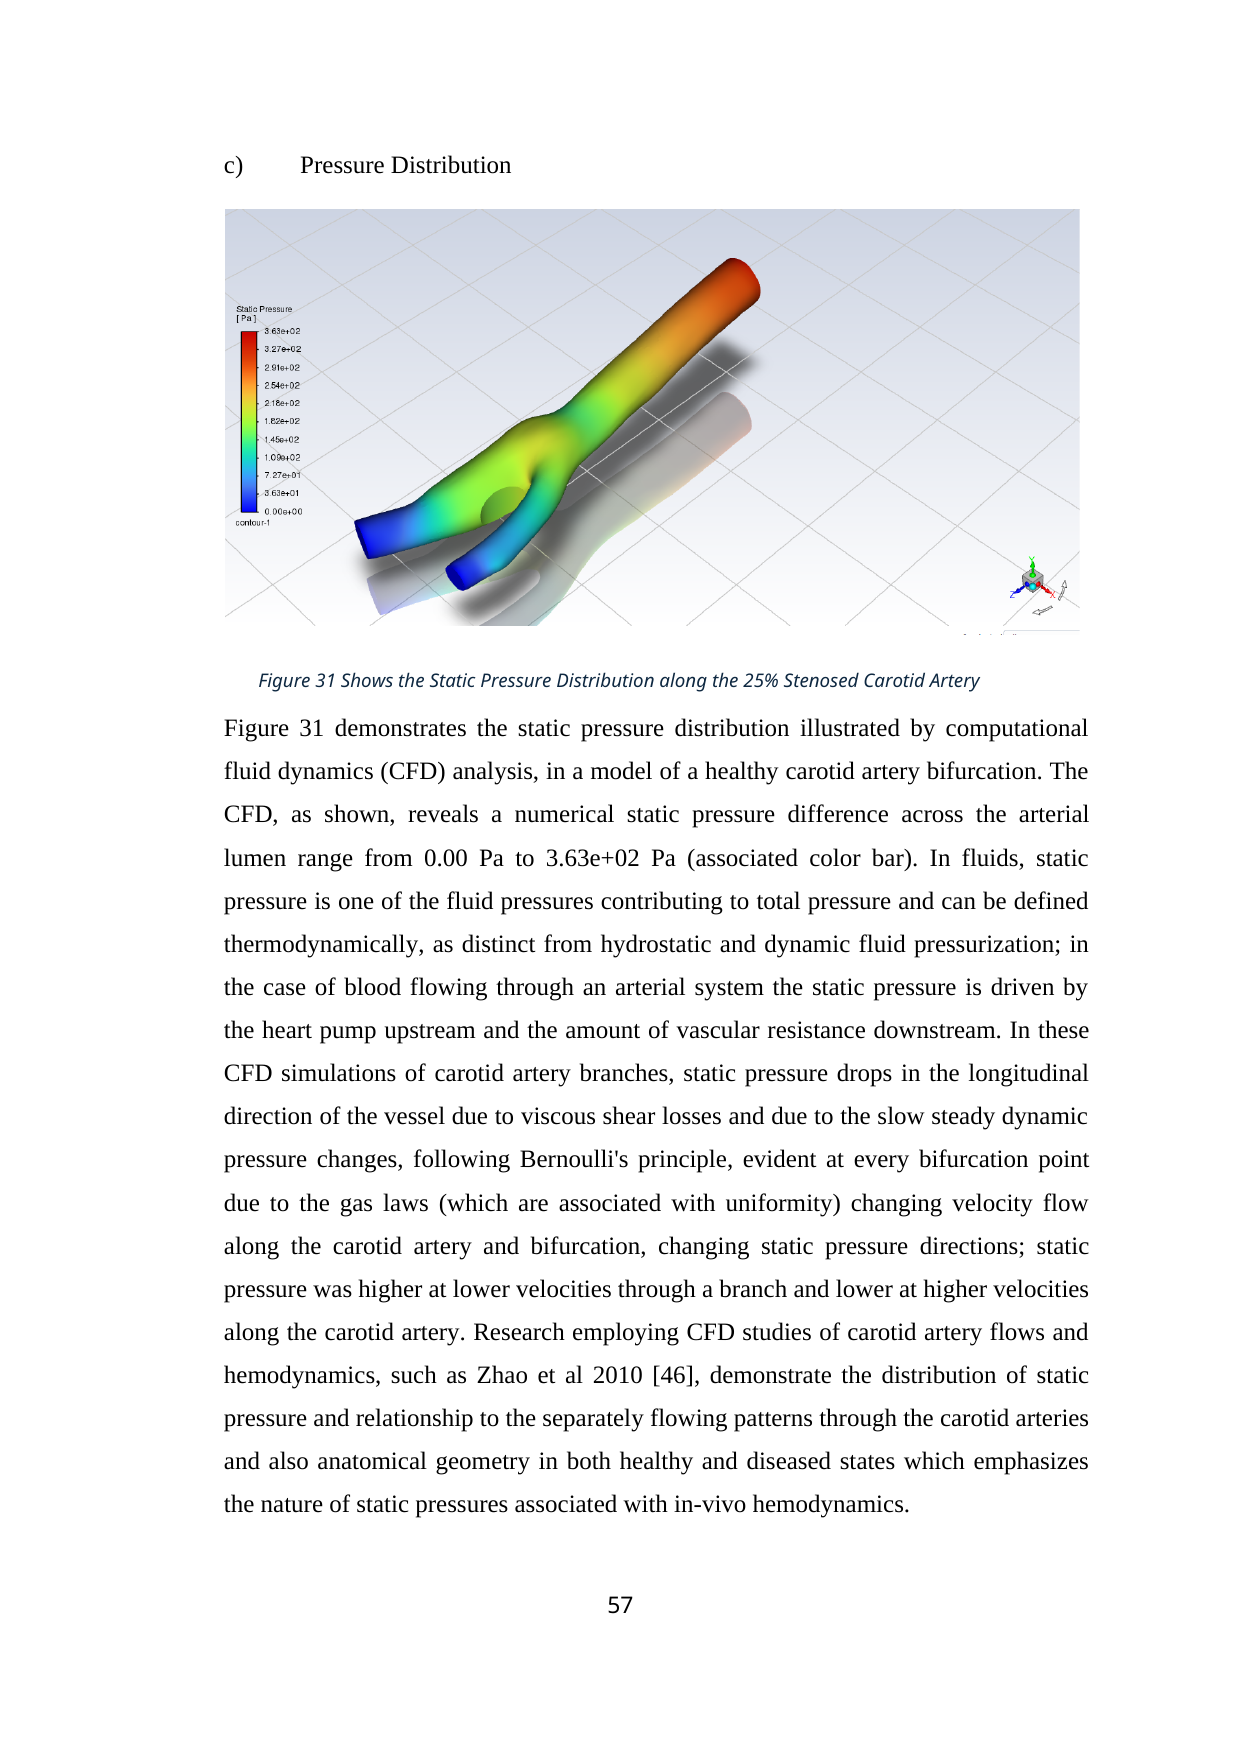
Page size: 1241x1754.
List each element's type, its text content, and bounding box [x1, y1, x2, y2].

text Figure 31 Shows the Static Pressure Distribution along the 25% Stenosed Carotid Artery [150, 667, 1090, 692]
picture [223, 209, 1080, 635]
text c) Pressure Distribution [224, 150, 1090, 179]
text Figure 31 demonstrates the static pressure distribution illustrated by computational fluid dynamics (CFD) analysis, in a model of a healthy carotid artery bifurcation. The CFD, as shown, reveals a numerical static pressure difference across the arterial lumen range from 0.00 Pa to 3.63e+02 Pa (associated color bar). In fluids, static pressure is one of the fluid pressures contributing to total pressure and can be defined thermodynamically, as distinct from hydrostatic and dynamic fluid pressurization; in the case of blood flowing through an arterial system the static pressure is driven by the heart pump upstream and the amount of vascular resistance downstream. In these CFD simulations of carotid artery branches, static pressure drops in the longitudinal direction of the vessel due to viscous shear losses and due to the slow steady dynamic pressure changes, following Bernoulli's principle, evident at every bifurcation point due to the gas laws (which are associated with uniformity) changing velocity flow along the carotid artery and bifurcation, changing static pressure directions; static pressure was higher at lower velocities through a branch and lower at higher velocities along the carotid artery. Research employing CFD studies of carotid artery flows and hemodynamics, such as Zhao et al 2010 [46], demonstrate the distribution of static pressure and relationship to the separately flowing patterns through the carotid arteries and also anatomical geometry in both healthy and diseased states which emphasizes the nature of static pressures associated with in-vivo hemodynamics. [224, 713, 1090, 1518]
